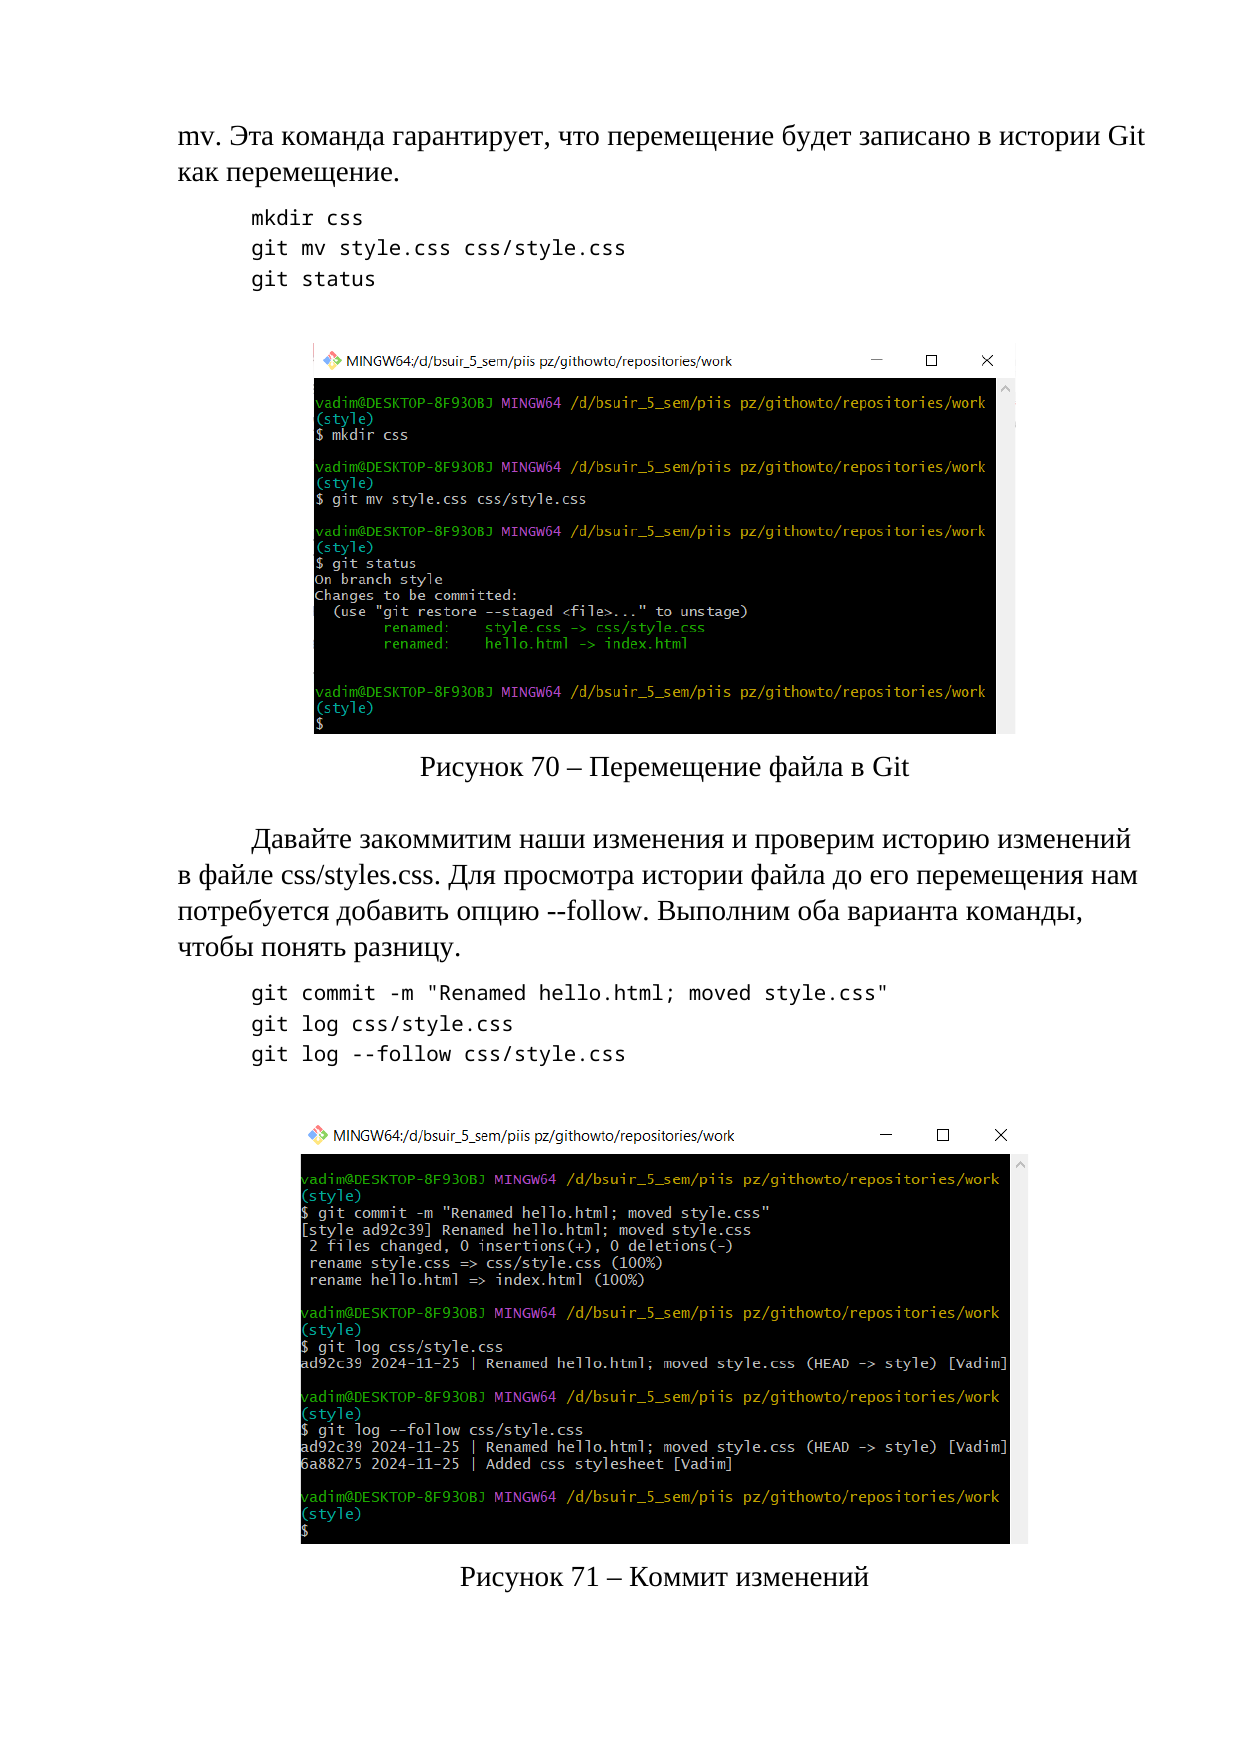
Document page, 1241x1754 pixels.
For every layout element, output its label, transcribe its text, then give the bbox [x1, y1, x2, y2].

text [177, 118, 1152, 188]
text mkdir css [177, 203, 1152, 231]
text Рисунок 70 – Перемещение файла в Git [177, 749, 1152, 782]
text Рисунок 71 – Коммит изменений [177, 1559, 1152, 1592]
text git log css/style.css [177, 1009, 1152, 1037]
text git commit -m "Renamed hello.html; moved style.css" [177, 978, 1152, 1006]
text git status [177, 264, 1152, 293]
text git mv style.css css/style.css [177, 233, 1152, 262]
picture [313, 343, 1016, 734]
text git log --follow css/style.css [177, 1039, 1152, 1068]
picture [300, 1118, 1029, 1544]
text Давайте закоммитим наши изменения и проверим историю изменений в файле css/styles.css. Для просмотра истории файла до его перемещения нам потребуется добавить опцию --follow. Выполним оба варианта команды, чтобы понять разницу. [177, 821, 1152, 963]
